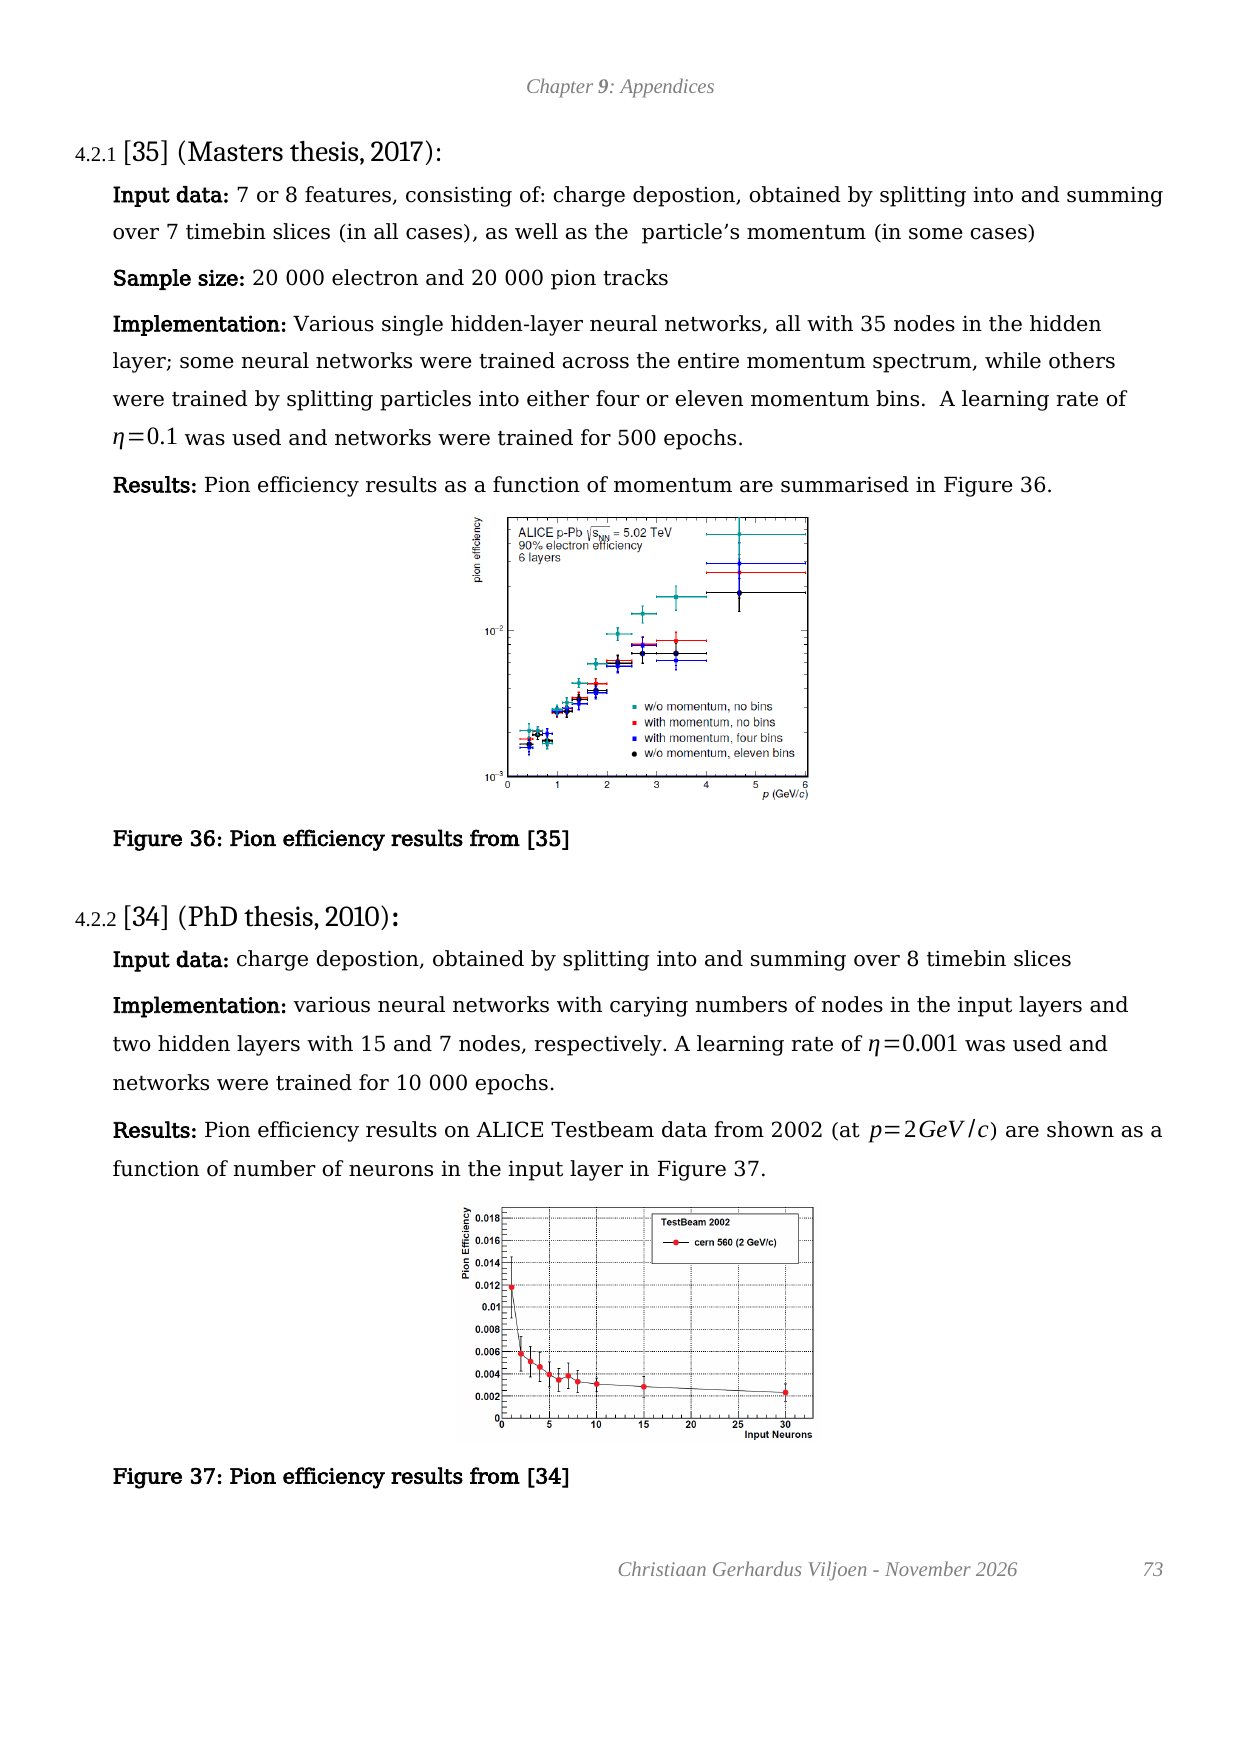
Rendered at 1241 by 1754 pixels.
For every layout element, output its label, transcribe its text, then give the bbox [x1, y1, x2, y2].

text Implementation: Various single hidden-layer neural networks, all with 35 nodes in the hidden layer; some neural networks were trained across the entire momentum spectrum, while others were trained by splitting particles into either four or eleven momentum bins. A learning rate of was used and networks were trained for 500 epochs. [112, 311, 1165, 451]
picture [457, 1201, 821, 1442]
picture [465, 517, 813, 805]
subtitle (Masters thesis, 2017): [75, 135, 1165, 169]
subtitle (PhD thesis, 2010): [75, 900, 1165, 934]
text Input data: charge depostion, obtained by splitting into and summing over 8 timebin slices [112, 946, 1165, 971]
text Figure 38: Pion efficiency results from [112, 1463, 1165, 1488]
text Input data: 7 or 8 features, consisting of: charge depostion, obtained by splitting into and summing over 7 timebin slices (in all cases), as well as the particle’s momentum (in some cases) [112, 181, 1165, 244]
text Implementation: various neural networks with carying numbers of nodes in the input layers and two hidden layers with 15 and 7 nodes, respectively. A learning rate of was used and networks were trained for 10 000 epochs. [112, 992, 1165, 1095]
text Sample size: 20 000 electron and 20 000 pion tracks [112, 265, 1165, 290]
text Figure 37: Pion efficiency results from [112, 825, 1165, 850]
